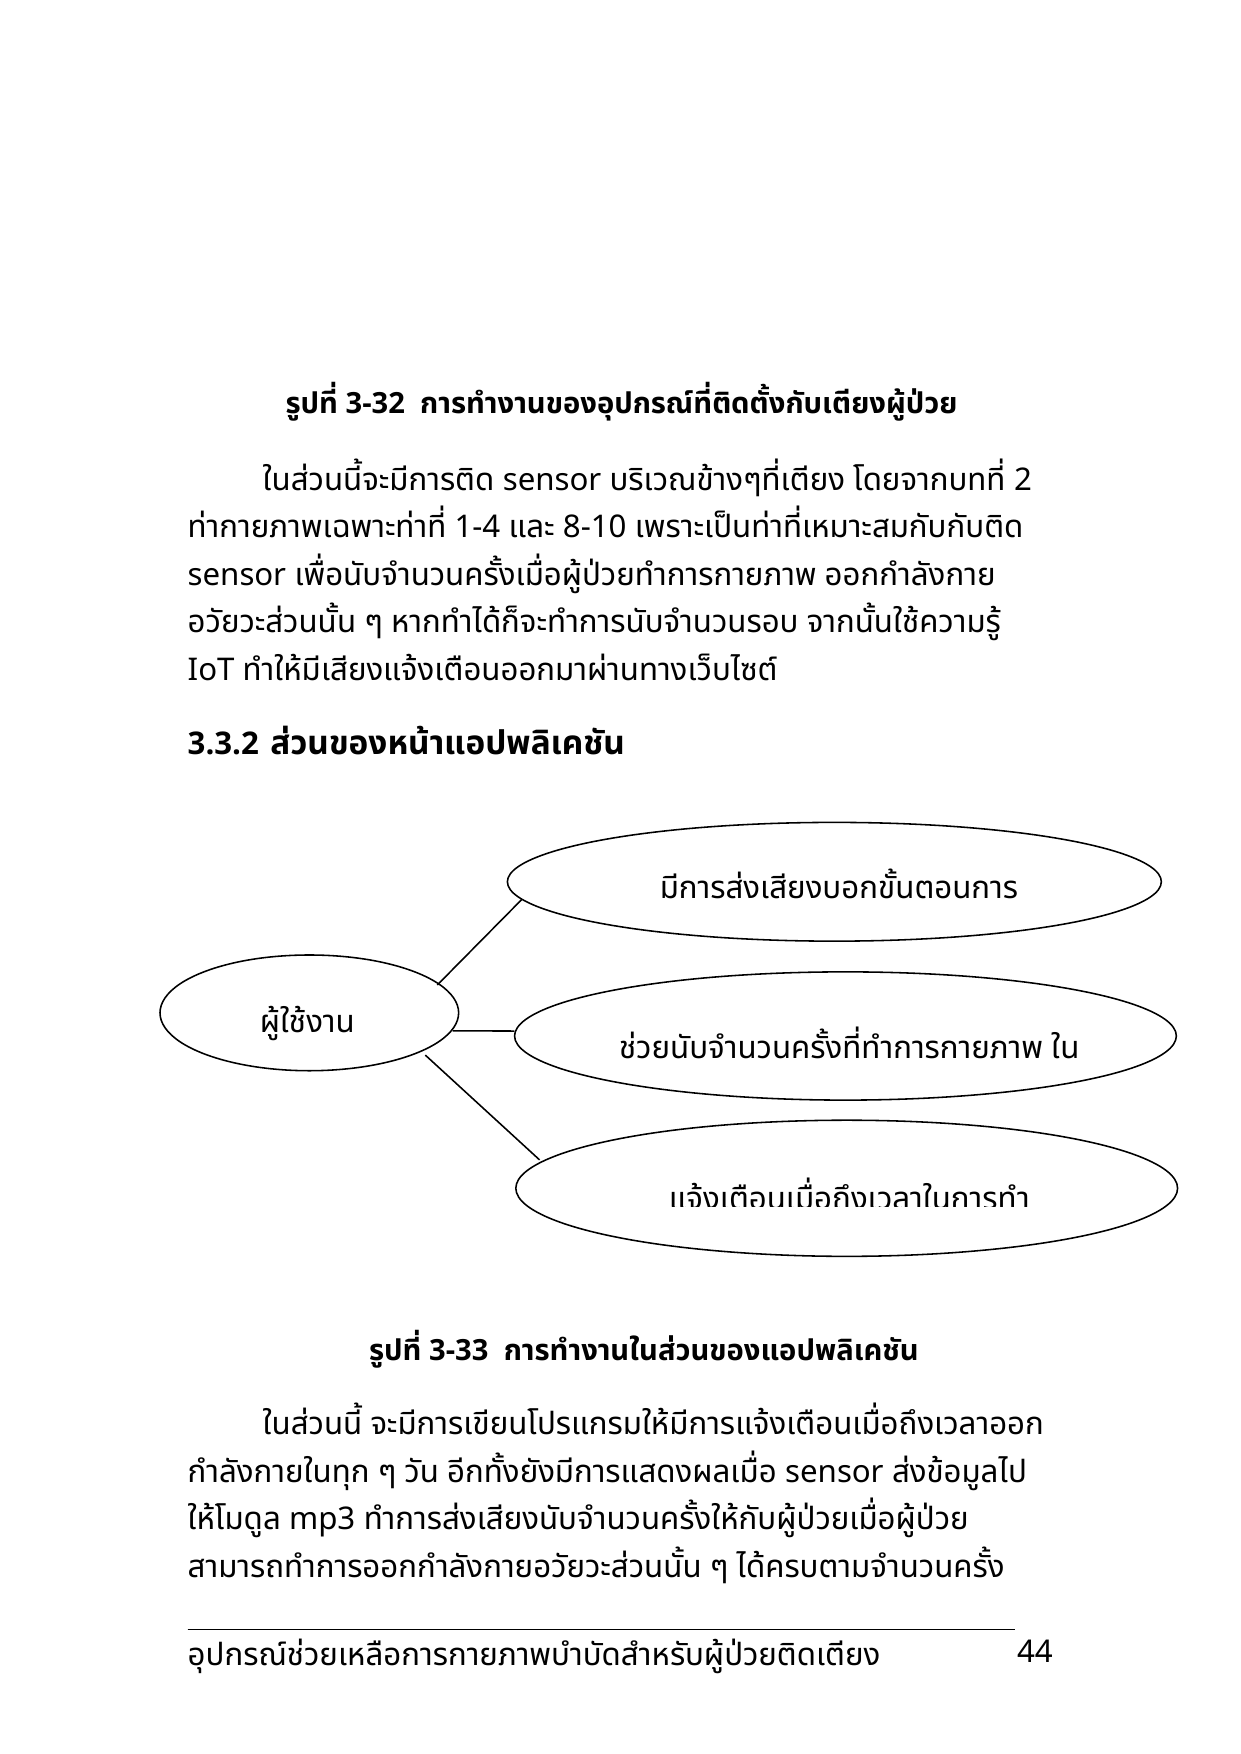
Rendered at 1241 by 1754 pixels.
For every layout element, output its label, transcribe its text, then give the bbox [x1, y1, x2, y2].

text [187, 1402, 1053, 1591]
text ในส่วนนี้จะมีการติด sensor บริเวณข้างๆที่เตียง โดยจากบทที่ 2 ท่ากายภาพเฉพาะท่าที่ 1-4 และ 8-10 เพราะเป็นท่าที่เหมาะสมกับกับติด sensor เพื่อนับจำนวนครั้งเมื่อผู้ป่วยทำการกายภาพ ออกกำลังกายอวัยวะส่วนนั้น ๆ หากทำได้ก็จะทำการนับจำนวนรอบ จากนั้นใช้ความรู้ IoT ทำให้มีเสียงแจ้งเตือนออกมาผ่านทางเว็บไซต์ [187, 457, 1053, 694]
subtitle ส่วนของหน้าแอปพลิเคชัน [187, 719, 1053, 769]
